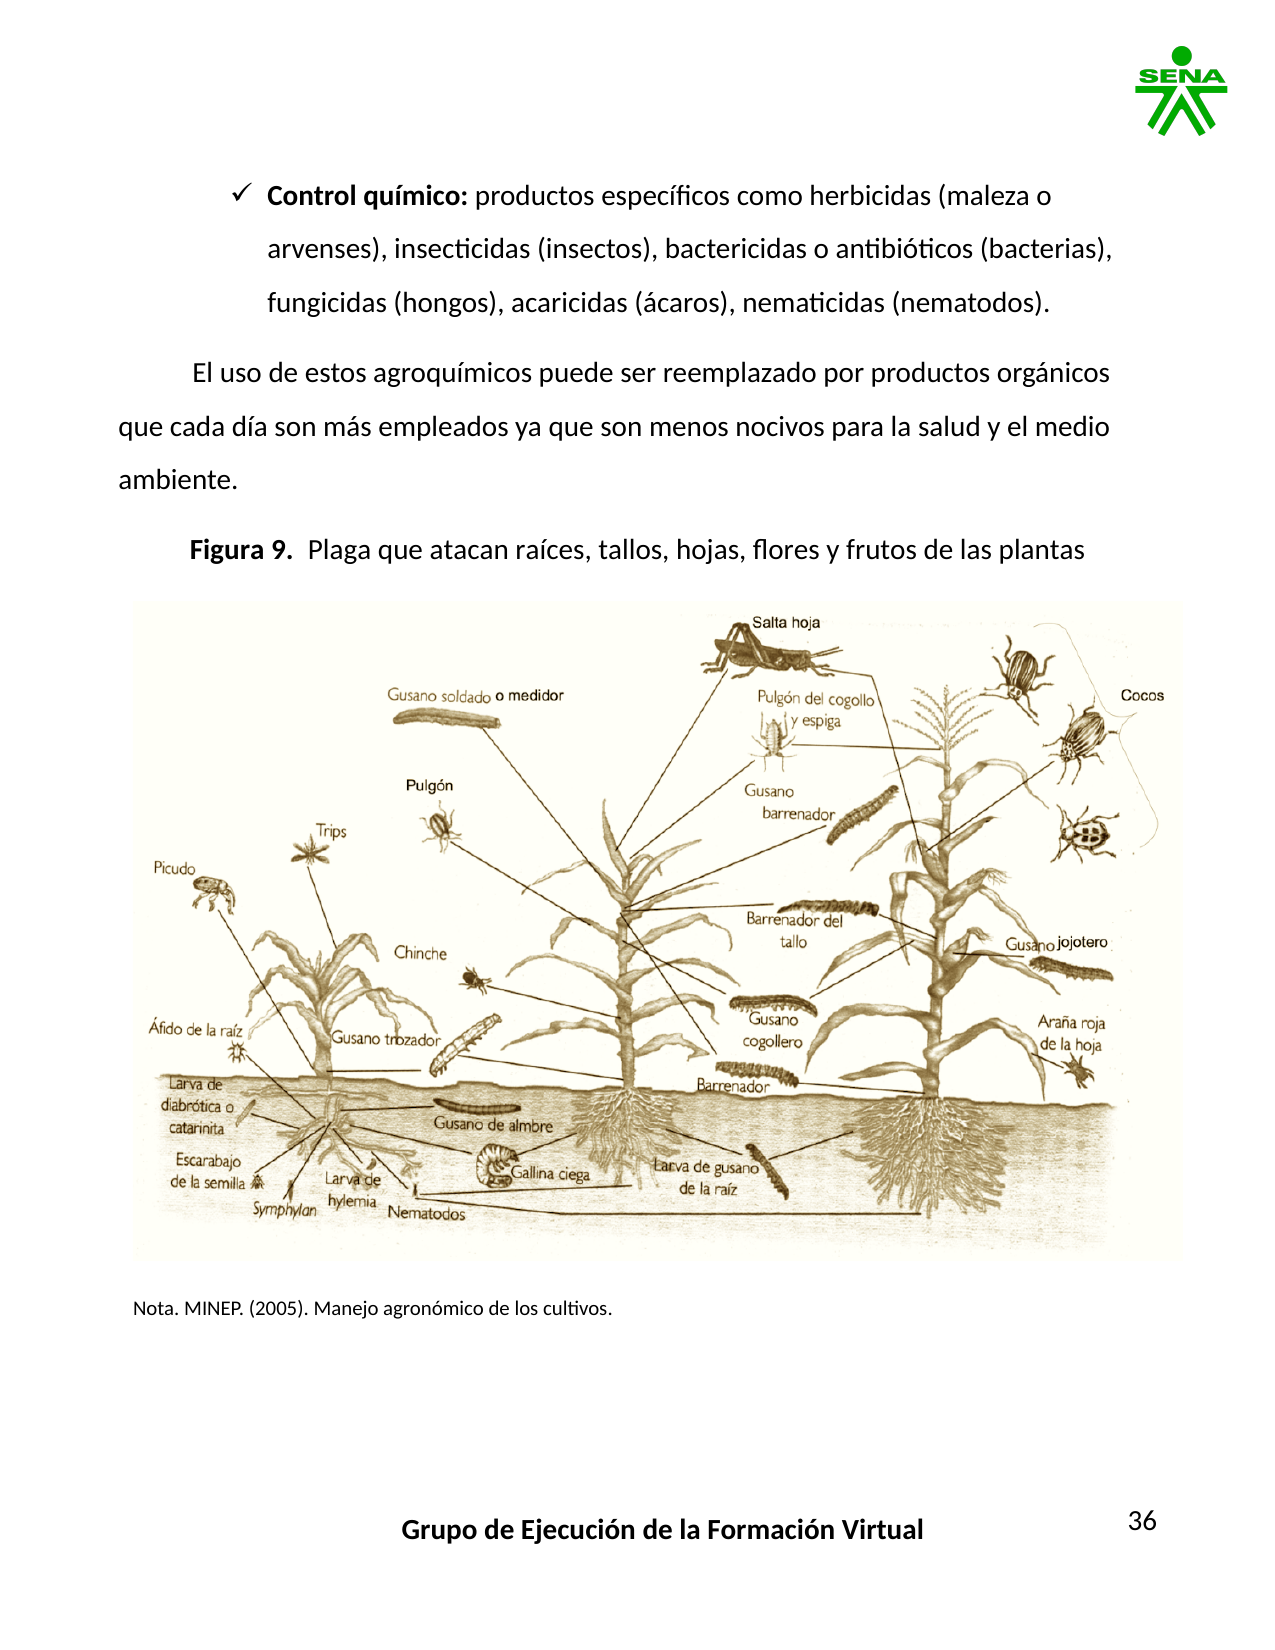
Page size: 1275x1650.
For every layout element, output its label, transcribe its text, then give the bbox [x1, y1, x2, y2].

picture [1135, 46, 1228, 136]
text El uso de estos agroquímicos puede ser reemplazado por productos orgánicos que cada día son más empleados ya que son menos nocivos para la salud y el medio ambiente. [118, 354, 1157, 497]
text Plaga que atacan raíces, tallos, hojas, flores y frutos de las plantas [118, 531, 1157, 567]
picture [132, 601, 1183, 1261]
list Control químico: productos específicos como herbicidas (maleza o arvenses), insecticidas (insectos), bactericidas o antibióticos (bacterias), fungicidas (hongos), acaricidas (ácaros), nematicidas (nematodos). [229, 177, 1157, 320]
text Nota. MINEP. (2005). Manejo agronómico de los cultivos. [118, 1295, 1157, 1321]
